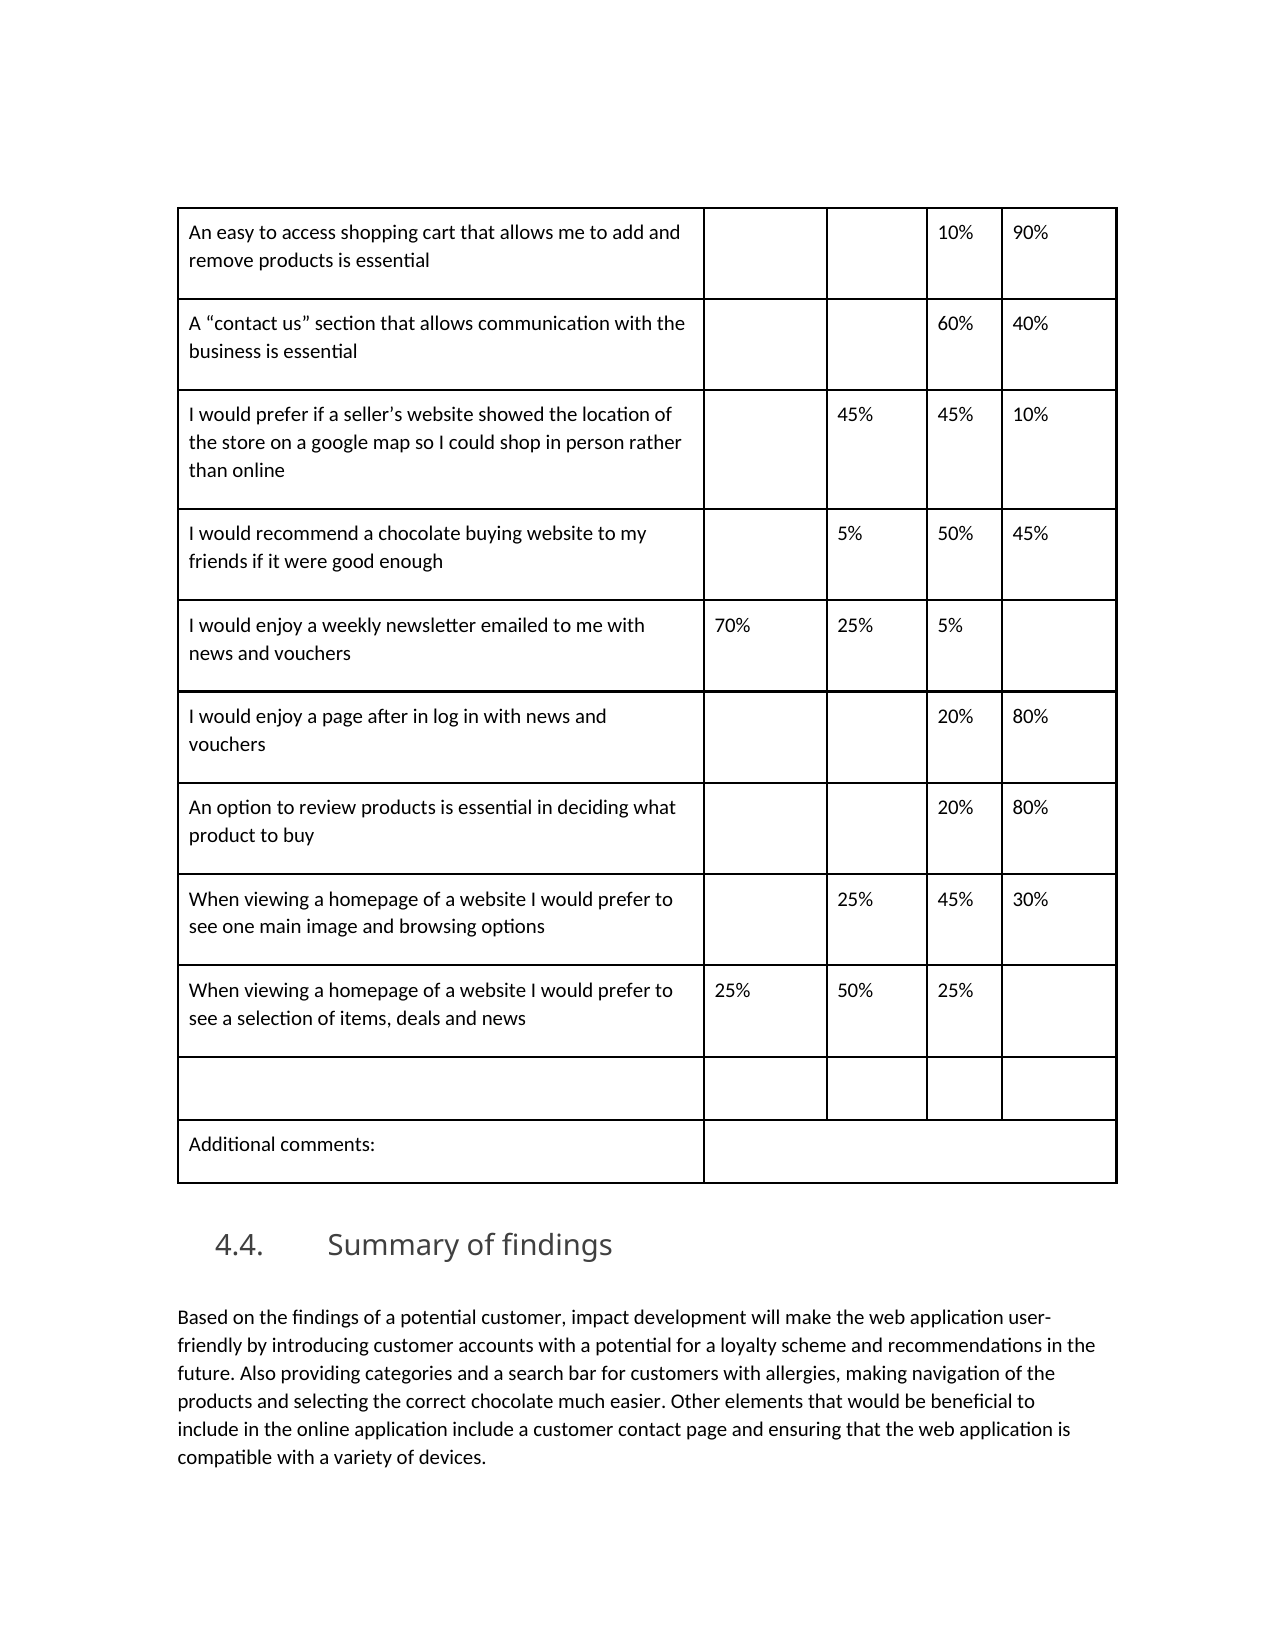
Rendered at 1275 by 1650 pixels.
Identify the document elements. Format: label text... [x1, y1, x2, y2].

table_cell 90% [1003, 209, 1115, 298]
table_cell [705, 784, 826, 873]
table_cell [705, 391, 826, 508]
table_cell 70% [705, 601, 826, 690]
table_cell I would recommend a chocolate buying website to my friends if it were good enough [179, 510, 703, 599]
table_cell 10% [1003, 391, 1115, 508]
table_cell I would prefer if a seller’s website showed the location of the store on a google map so I could shop in person rather than online [179, 391, 703, 508]
table_cell [928, 1058, 1001, 1119]
table_cell 45% [1003, 510, 1115, 599]
table_cell [828, 300, 926, 389]
table_cell 25% [928, 966, 1001, 1056]
table_cell [1003, 966, 1115, 1056]
subtitle Summary of findings [215, 1224, 1098, 1264]
table_cell 5% [928, 601, 1001, 690]
table_cell 45% [928, 391, 1001, 508]
table_cell [705, 1058, 826, 1119]
table_cell [828, 209, 926, 298]
table_cell [705, 875, 826, 964]
table_cell [828, 784, 926, 873]
table_cell [705, 693, 826, 782]
table_cell 30% [1003, 875, 1115, 964]
table_cell 45% [828, 391, 926, 508]
table_cell [705, 300, 826, 389]
table_cell 60% [928, 300, 1001, 389]
table_cell 5% [828, 510, 926, 599]
table_cell 80% [1003, 784, 1115, 873]
table_cell Additional comments: [179, 1121, 703, 1182]
table_cell A “contact us” section that allows communication with the business is essential [179, 300, 703, 389]
table_cell When viewing a homepage of a website I would prefer to see one main image and browsing options [179, 875, 703, 964]
table_cell [828, 1058, 926, 1119]
table_cell An easy to access shopping cart that allows me to add and remove products is essential [179, 209, 703, 298]
table_cell 20% [928, 693, 1001, 782]
table_cell I would enjoy a weekly newsletter emailed to me with news and vouchers [179, 601, 703, 690]
table_cell 20% [928, 784, 1001, 873]
table_cell 50% [828, 966, 926, 1056]
table_cell [1003, 1058, 1115, 1119]
table_cell 25% [828, 601, 926, 690]
table_cell 45% [928, 875, 1001, 964]
table_cell [705, 510, 826, 599]
text Based on the findings of a potential customer, impact development will make the web application user-friendly by introducing customer accounts with a potential for a loyalty scheme and recommendations in the future. Also providing categories and a search bar for customers with allergies, making navigation of the products and selecting the correct chocolate much easier. Other elements that would be beneficial to include in the online application include a customer contact page and ensuring that the web application is compatible with a variety of devices. [177, 1304, 1098, 1469]
table_cell [705, 209, 826, 298]
table_cell 50% [928, 510, 1001, 599]
table_cell 10% [928, 209, 1001, 298]
table_cell 25% [705, 966, 826, 1056]
table_cell [1003, 601, 1115, 690]
table_cell [828, 693, 926, 782]
table_cell 80% [1003, 693, 1115, 782]
table_cell An option to review products is essential in deciding what product to buy [179, 784, 703, 873]
table_cell 40% [1003, 300, 1115, 389]
table_cell [705, 1121, 1115, 1182]
table_cell I would enjoy a page after in log in with news and vouchers [179, 693, 703, 782]
table_cell 25% [828, 875, 926, 964]
table_cell [179, 1058, 703, 1119]
table_cell When viewing a homepage of a website I would prefer to see a selection of items, deals and news [179, 966, 703, 1056]
